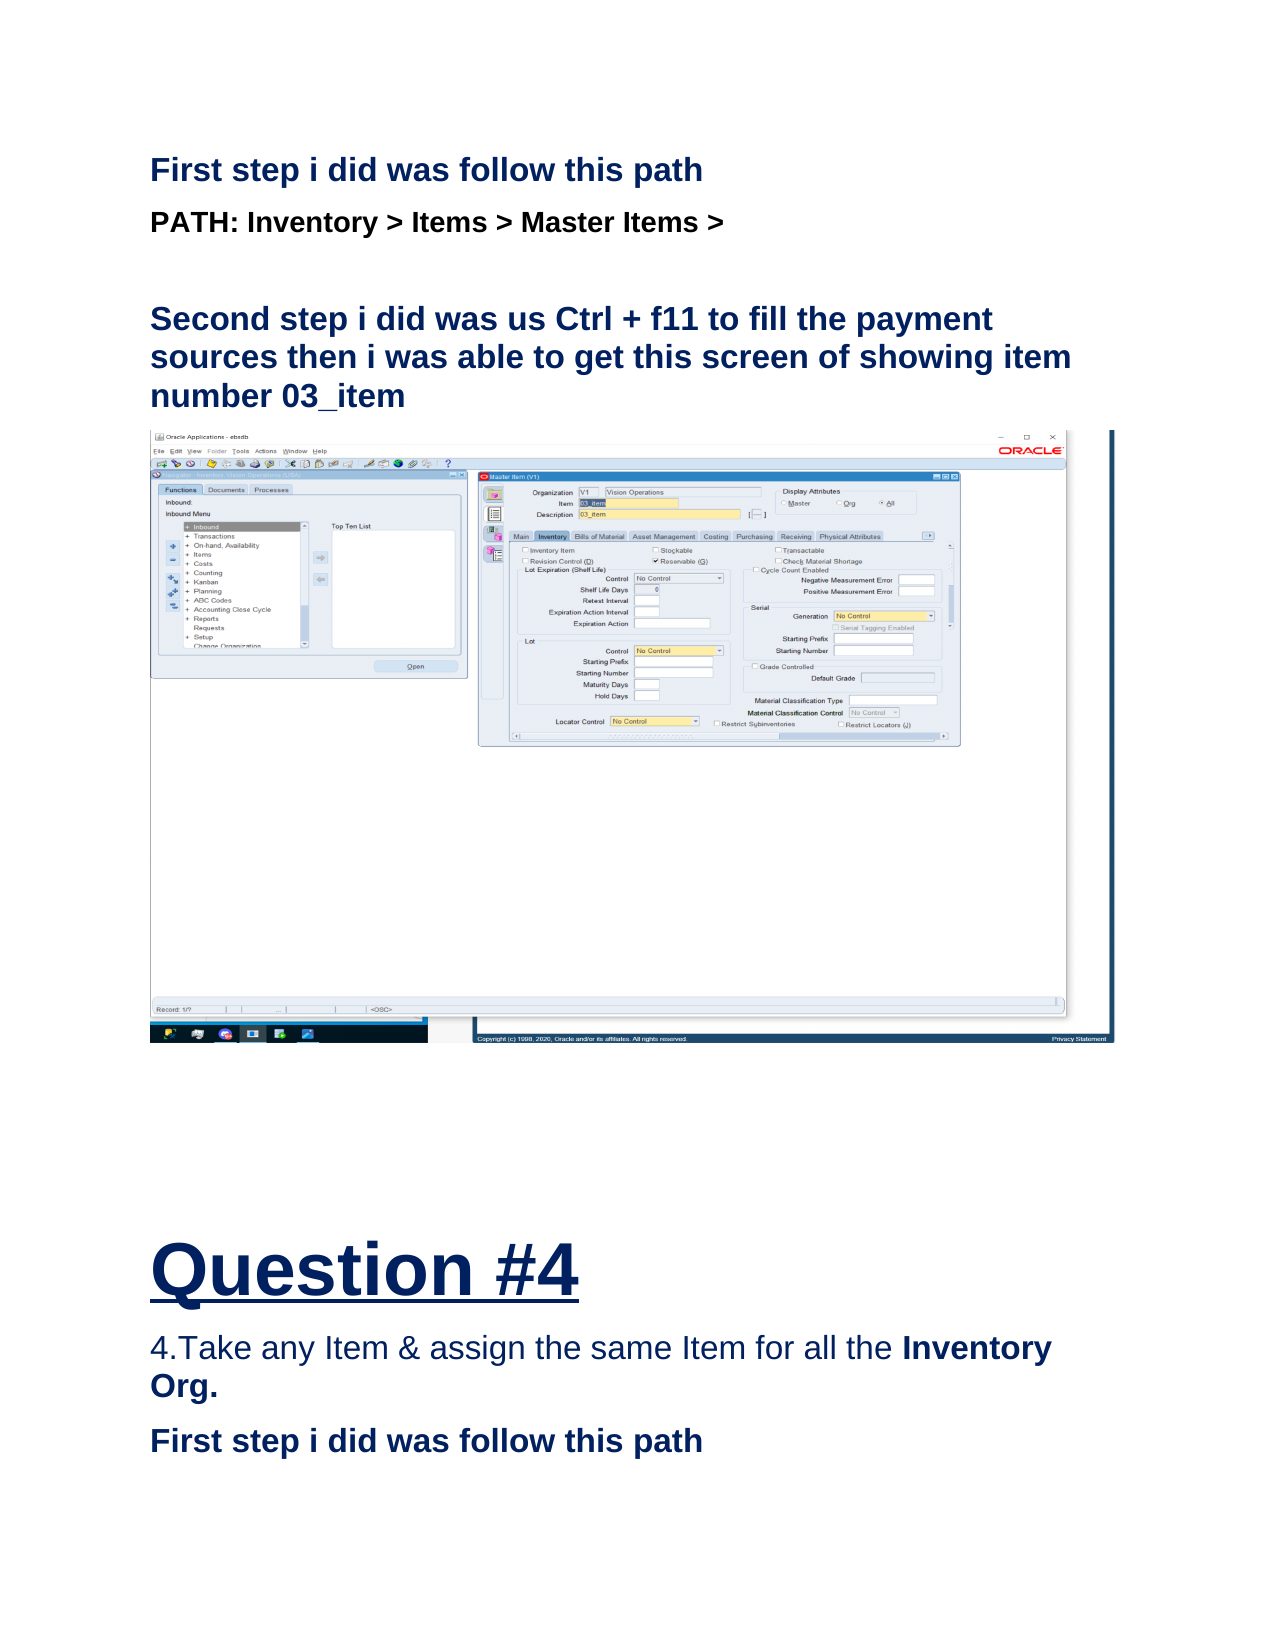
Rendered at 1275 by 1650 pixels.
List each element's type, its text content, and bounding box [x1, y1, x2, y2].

text Second step i did was us Ctrl + f11 to fill the payment sources then i was able to get this screen of showing item number 03_item [150, 299, 1125, 414]
text First step i did was follow this path [150, 1421, 1125, 1460]
text 4.Take any Item & assign the same Item for all the Inventory Org. [150, 1328, 1125, 1404]
text First step i did was follow this path [150, 150, 1125, 188]
text Question #4 [150, 1225, 1125, 1311]
text PATH: Inventory > Items > Master Items > [150, 205, 1125, 239]
picture [150, 430, 1116, 1043]
